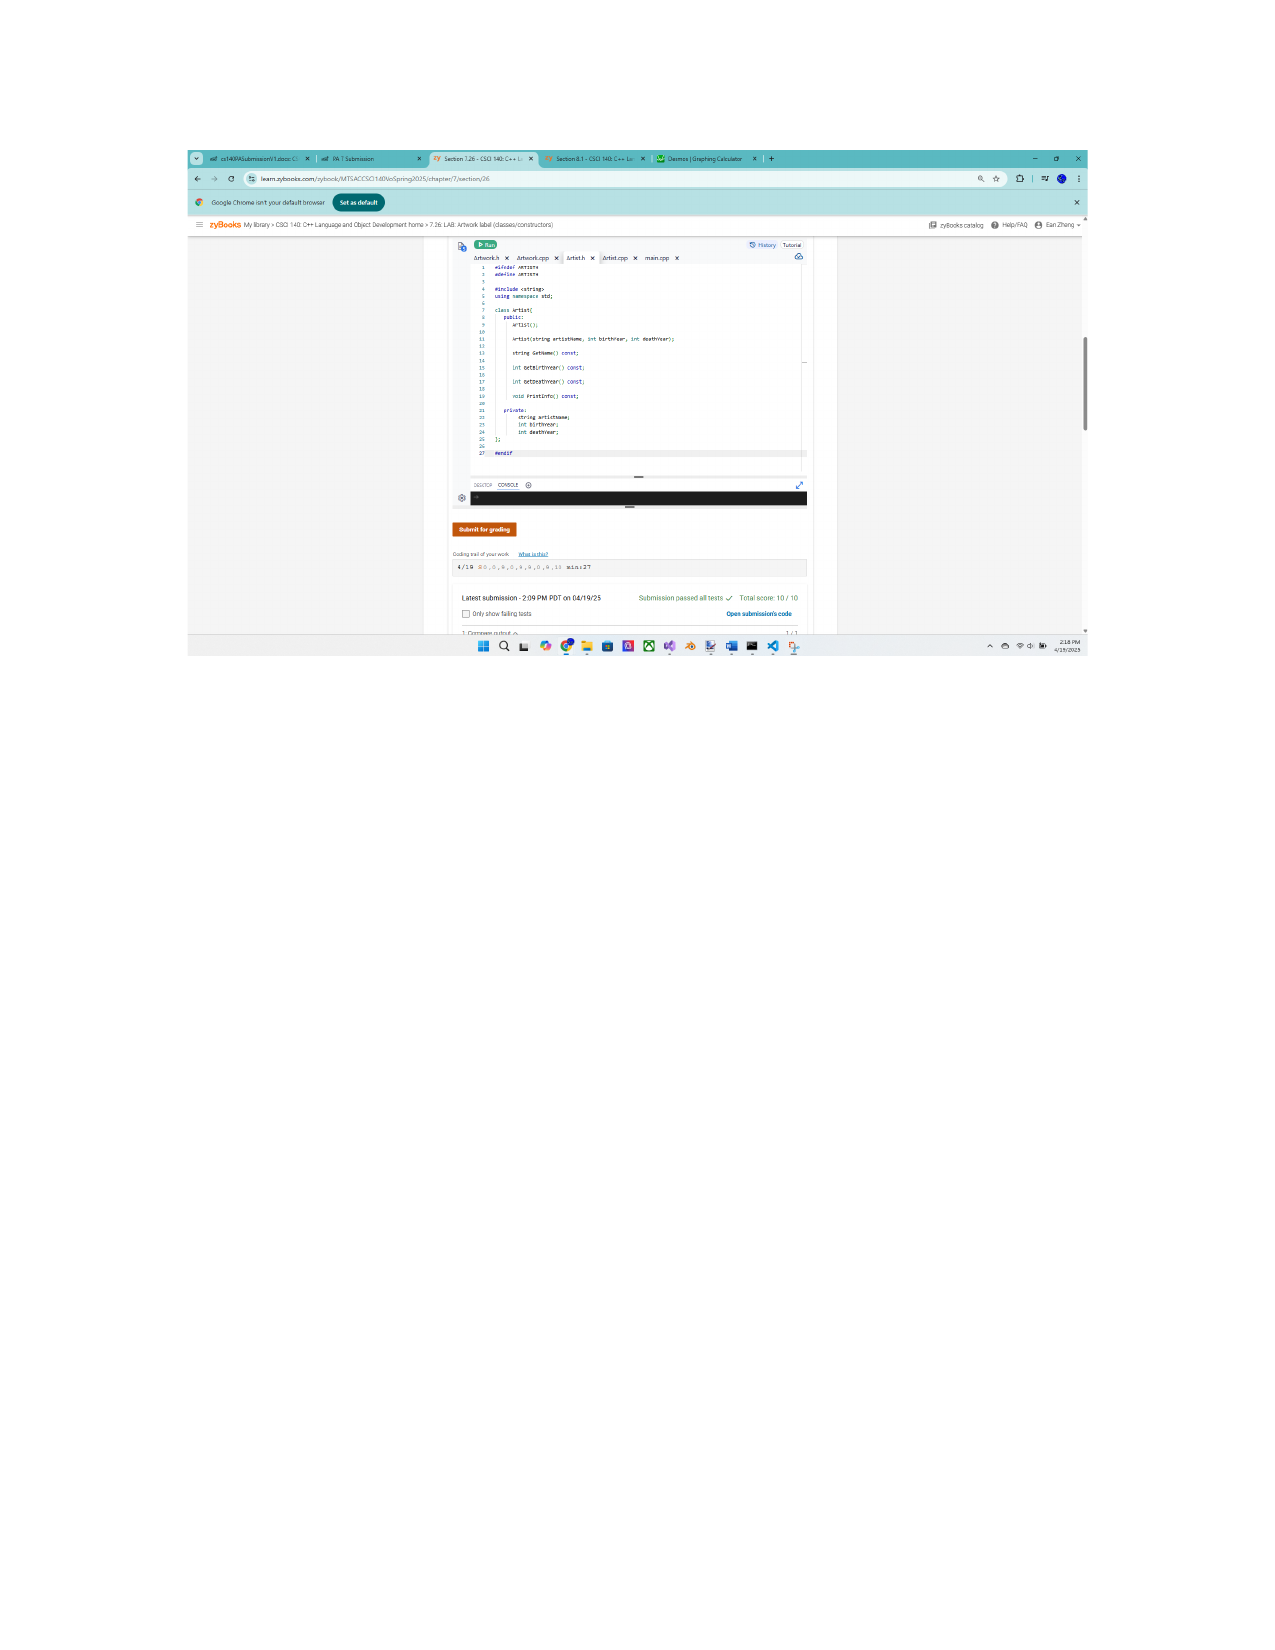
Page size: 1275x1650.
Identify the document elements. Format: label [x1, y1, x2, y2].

picture [187, 150, 1088, 656]
